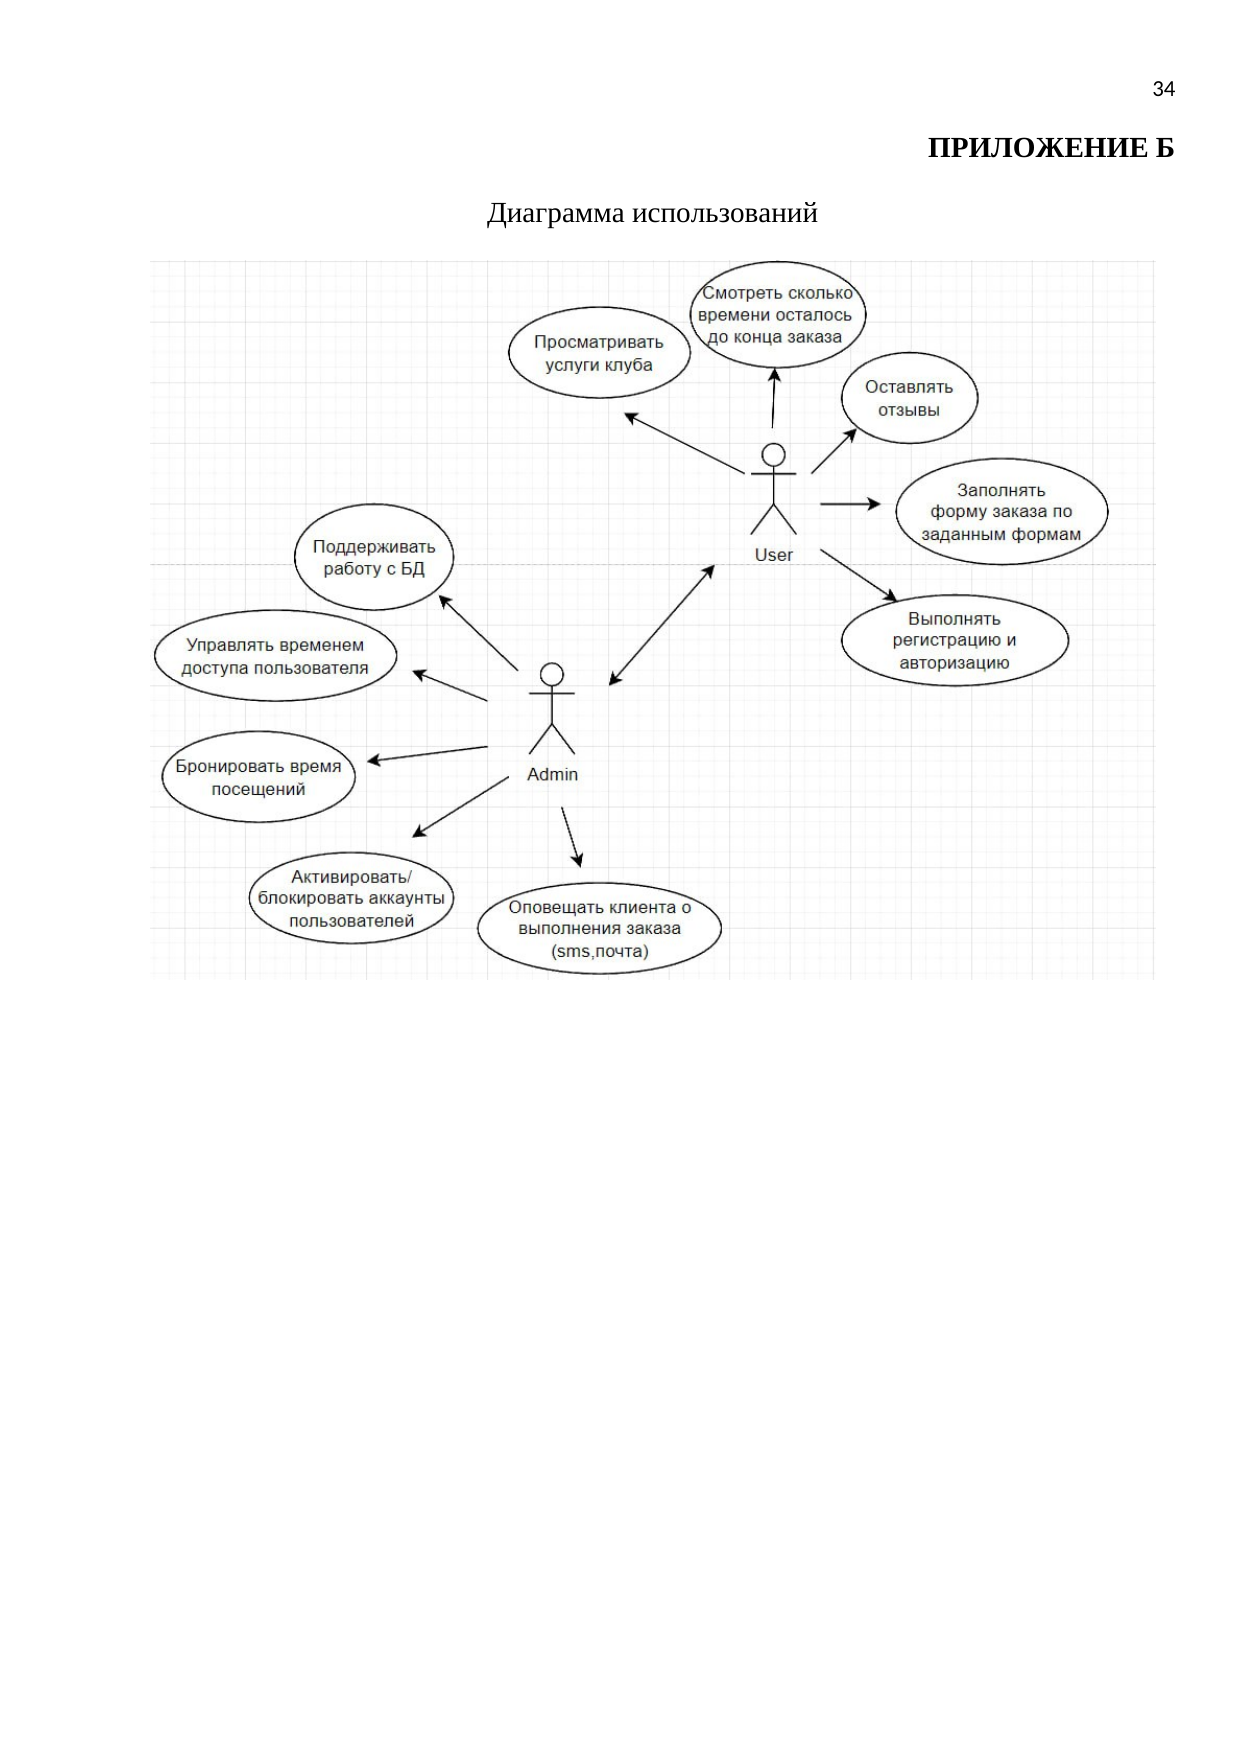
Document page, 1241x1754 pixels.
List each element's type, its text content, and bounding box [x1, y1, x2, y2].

picture [150, 260, 1156, 980]
subtitle ПРИЛОЖЕНИЕ Б [130, 130, 1175, 163]
text Диаграмма использований [130, 195, 1175, 229]
